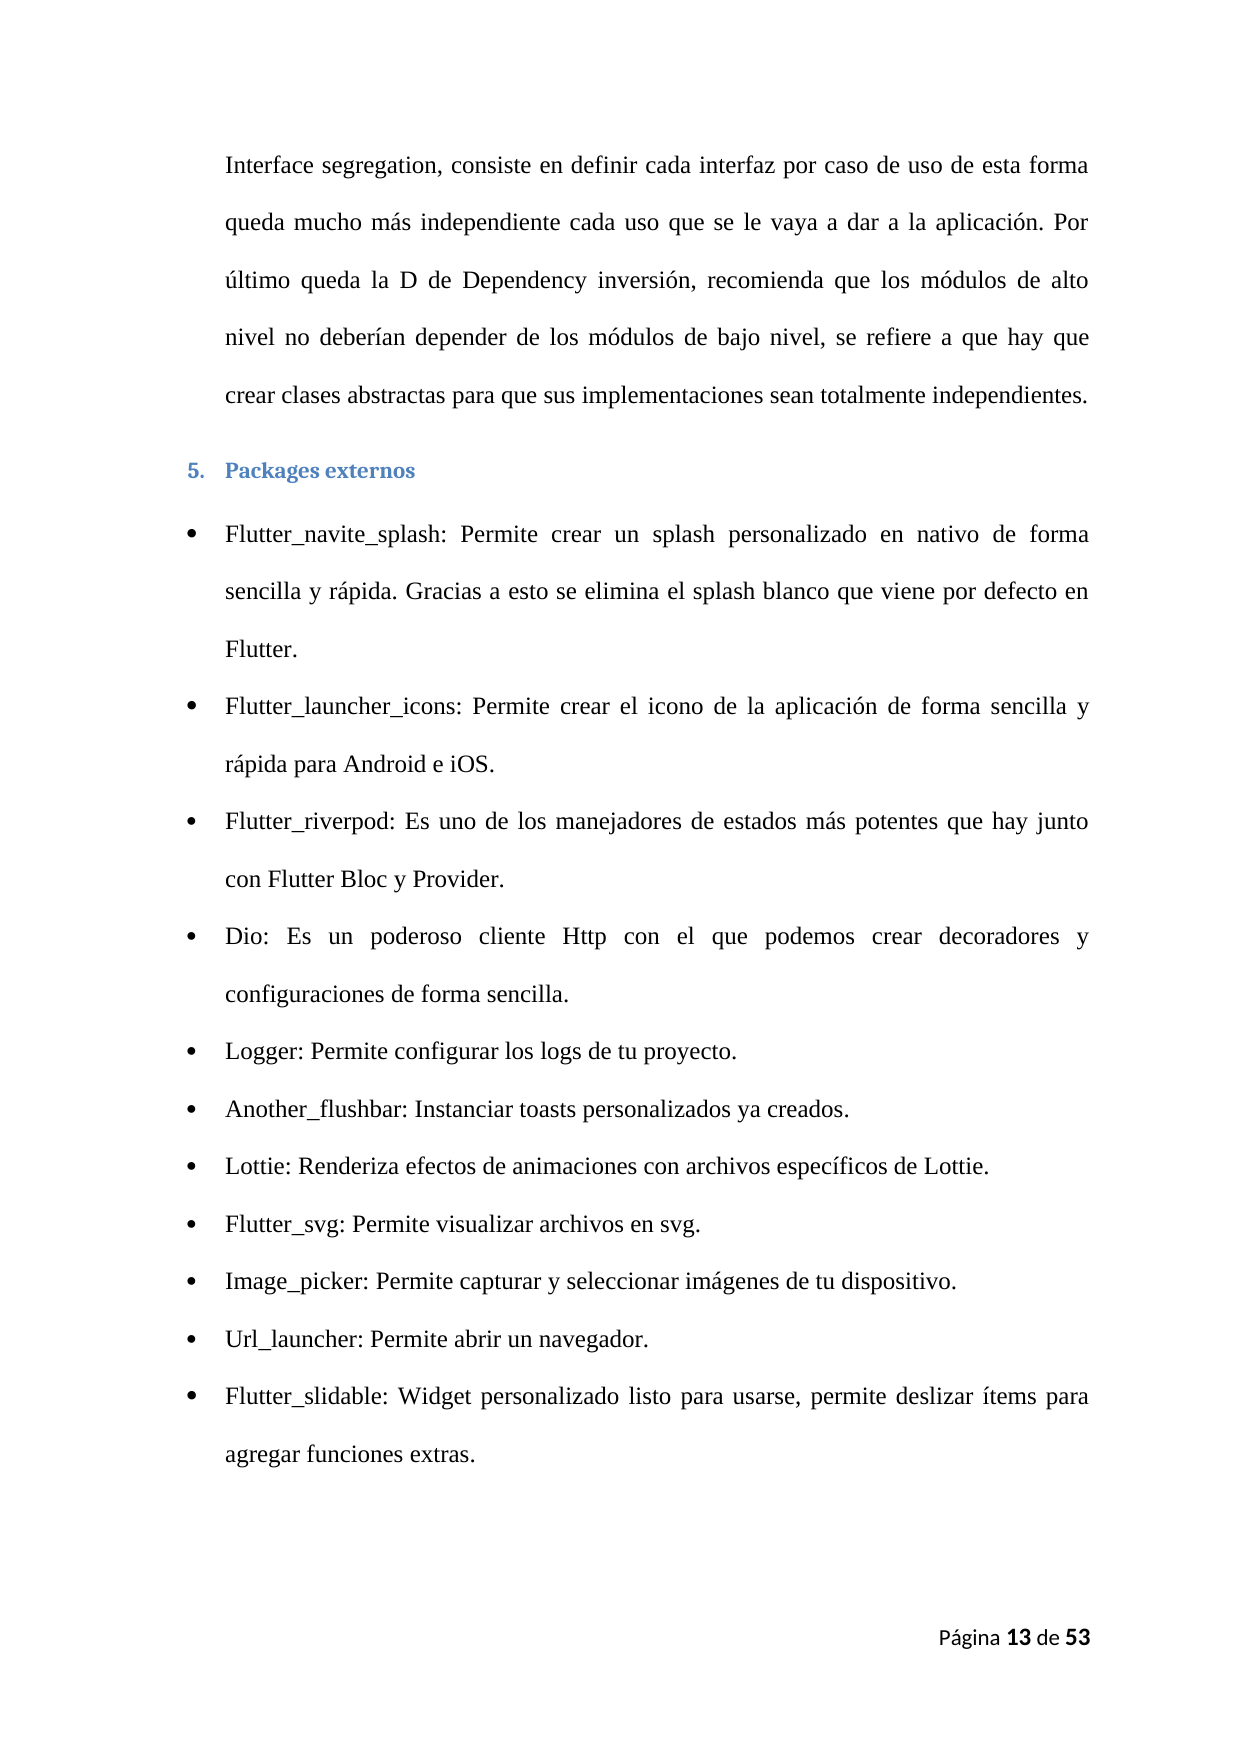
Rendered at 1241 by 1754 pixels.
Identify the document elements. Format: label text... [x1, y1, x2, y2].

list Flutter_slidable: Widget personalizado listo para usarse, permite deslizar ítems para agregar funciones extras. [187, 1381, 1090, 1467]
list Flutter_navite_splash: Permite crear un splash personalizado en nativo de forma sencilla y rápida. Gracias a esto se elimina el splash blanco que viene por defecto en Flutter. [187, 519, 1090, 662]
list Flutter_riverpod: Es uno de los manejadores de estados más potentes que hay junto con Flutter Bloc y Provider. [187, 806, 1090, 892]
list Flutter_svg: Permite visualizar archivos en svg. [187, 1209, 1090, 1237]
list Image_picker: Permite capturar y seleccionar imágenes de tu dispositivo. [187, 1266, 1090, 1295]
list Logger: Permite configurar los logs de tu proyecto. [187, 1036, 1090, 1065]
subtitle Packages externos [187, 458, 1090, 515]
list Url_launcher: Permite abrir un navegador. [187, 1324, 1090, 1352]
list Another_flushbar: Instanciar toasts personalizados ya creados. [187, 1094, 1090, 1122]
list Flutter_launcher_icons: Permite crear el icono de la aplicación de forma sencilla y rápida para Android e iOS. [187, 691, 1090, 777]
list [187, 150, 1090, 409]
list Dio: Es un poderoso cliente Http con el que podemos crear decoradores y configuraciones de forma sencilla. [187, 921, 1090, 1007]
list Lottie: Renderiza efectos de animaciones con archivos específicos de Lottie. [187, 1151, 1090, 1180]
